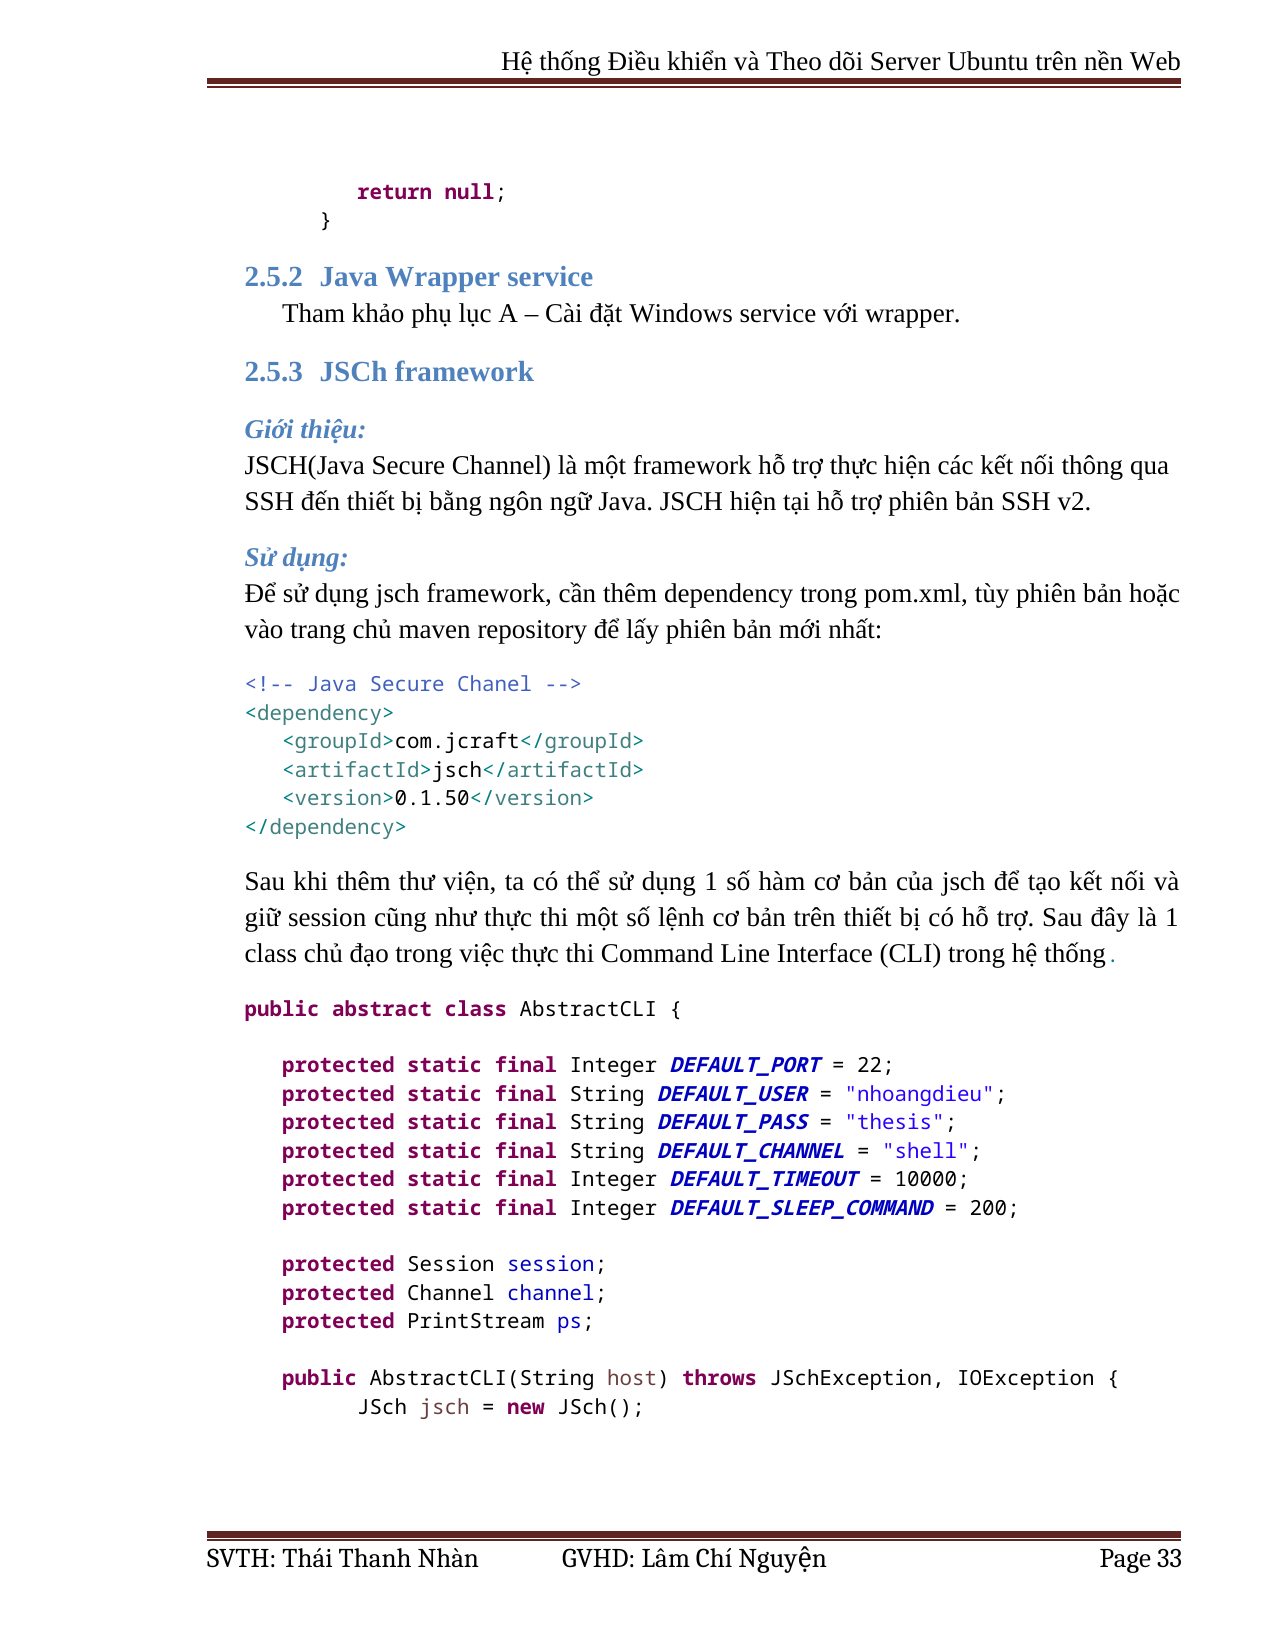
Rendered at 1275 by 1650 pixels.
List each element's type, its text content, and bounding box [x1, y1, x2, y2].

text protected Session session; [207, 1249, 1181, 1278]
subtitle Giới thiệu: [244, 413, 1181, 445]
text protected static final Integer DEFAULT_PORT = 22; [207, 1051, 1181, 1079]
text </dependency> [244, 812, 1181, 840]
text protected static final String DEFAULT_CHANNEL = "shell"; [207, 1136, 1181, 1164]
text protected static final Integer DEFAULT_TIMEOUT = 10000; [207, 1164, 1181, 1193]
text protected PrintStream ps; [207, 1306, 1181, 1335]
text Tham khảo phụ lục A – Cài đặt Windows service với wrapper. [207, 298, 1181, 329]
text public abstract class AbstractCLI { [207, 994, 1181, 1022]
text protected static final Integer DEFAULT_SLEEP_COMMAND = 200; [207, 1193, 1181, 1221]
text protected Channel channel; [207, 1278, 1181, 1306]
text <groupId>com.jcraft</groupId> [207, 726, 1181, 755]
text Để sử dụng jsch framework, cần thêm dependency trong pom.xml, tùy phiên bản hoặc vào trang chủ maven repository để lấy phiên bản mới nhất: [244, 577, 1181, 644]
text } [319, 206, 1181, 234]
text <dependency> [207, 698, 1181, 726]
text JSch jsch = new JSch(); [207, 1392, 1181, 1420]
subtitle Sử dụng: [244, 542, 1181, 573]
text protected static final String DEFAULT_USER = "nhoangdieu"; [207, 1079, 1181, 1107]
text <version>0.1.50</version> [207, 783, 1181, 812]
text JSCH(Java Secure Channel) là một framework hỗ trợ thực hiện các kết nối thông qua SSH đến thiết bị bằng ngôn ngữ Java. JSCH hiện tại hỗ trợ phiên bản SSH v2. [244, 449, 1181, 516]
text public AbstractCLI(String host) throws JSchException, IOException { [207, 1363, 1181, 1392]
text protected static final String DEFAULT_PASS = "thesis"; [207, 1107, 1181, 1136]
subtitle JSCh framework [244, 354, 1181, 388]
text <artifactId>jsch</artifactId> [207, 755, 1181, 783]
text return null; [282, 177, 1181, 206]
text <!-- Java Secure Chanel --> [207, 669, 1181, 698]
subtitle Java Wrapper service [244, 259, 1181, 293]
text Sau khi thêm thư viện, ta có thể sử dụng 1 số hàm cơ bản của jsch để tạo kết nối và giữ session cũng như thực thi một số lệnh cơ bản trên thiết bị có hỗ trợ. Sau đây là 1 class chủ đạo trong việc thực thi Command Line Interface (CLI) trong hệ thống. [244, 865, 1181, 968]
